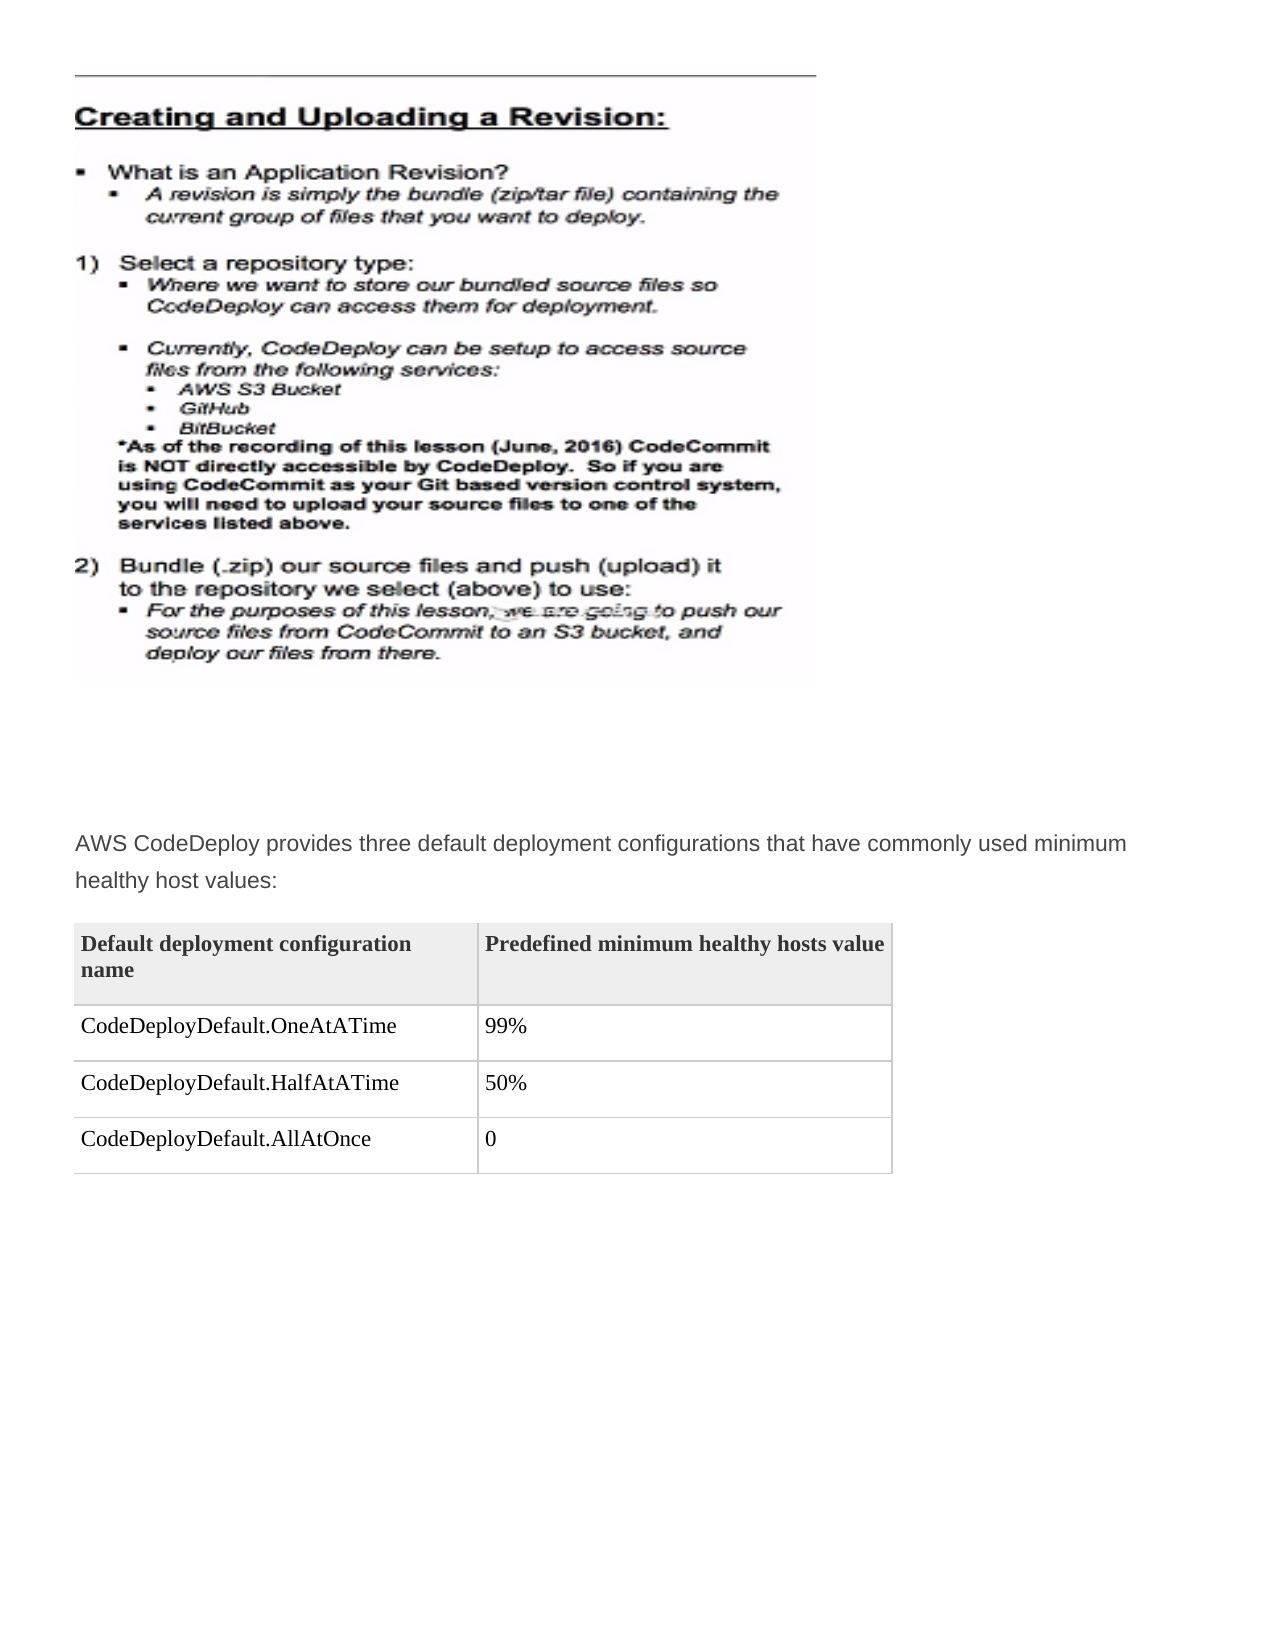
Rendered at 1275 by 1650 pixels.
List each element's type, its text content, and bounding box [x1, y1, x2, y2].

text AWS CodeDeploy provides three default deployment configurations that have commonly used minimum healthy host values: [75, 819, 1200, 894]
table_cell 50% [479, 1062, 891, 1116]
table_cell 0 [479, 1118, 891, 1173]
table_cell 99% [479, 1006, 891, 1060]
table_header Predefined minimum healthy hosts value [479, 923, 891, 1004]
picture [75, 75, 817, 680]
table_cell CodeDeployDefault.OneAtATime [74, 1006, 477, 1060]
table_header Default deployment configuration name [74, 923, 477, 1004]
table_cell CodeDeployDefault.AllAtOnce [74, 1118, 477, 1173]
table_cell CodeDeployDefault.HalfAtATime [74, 1062, 477, 1116]
